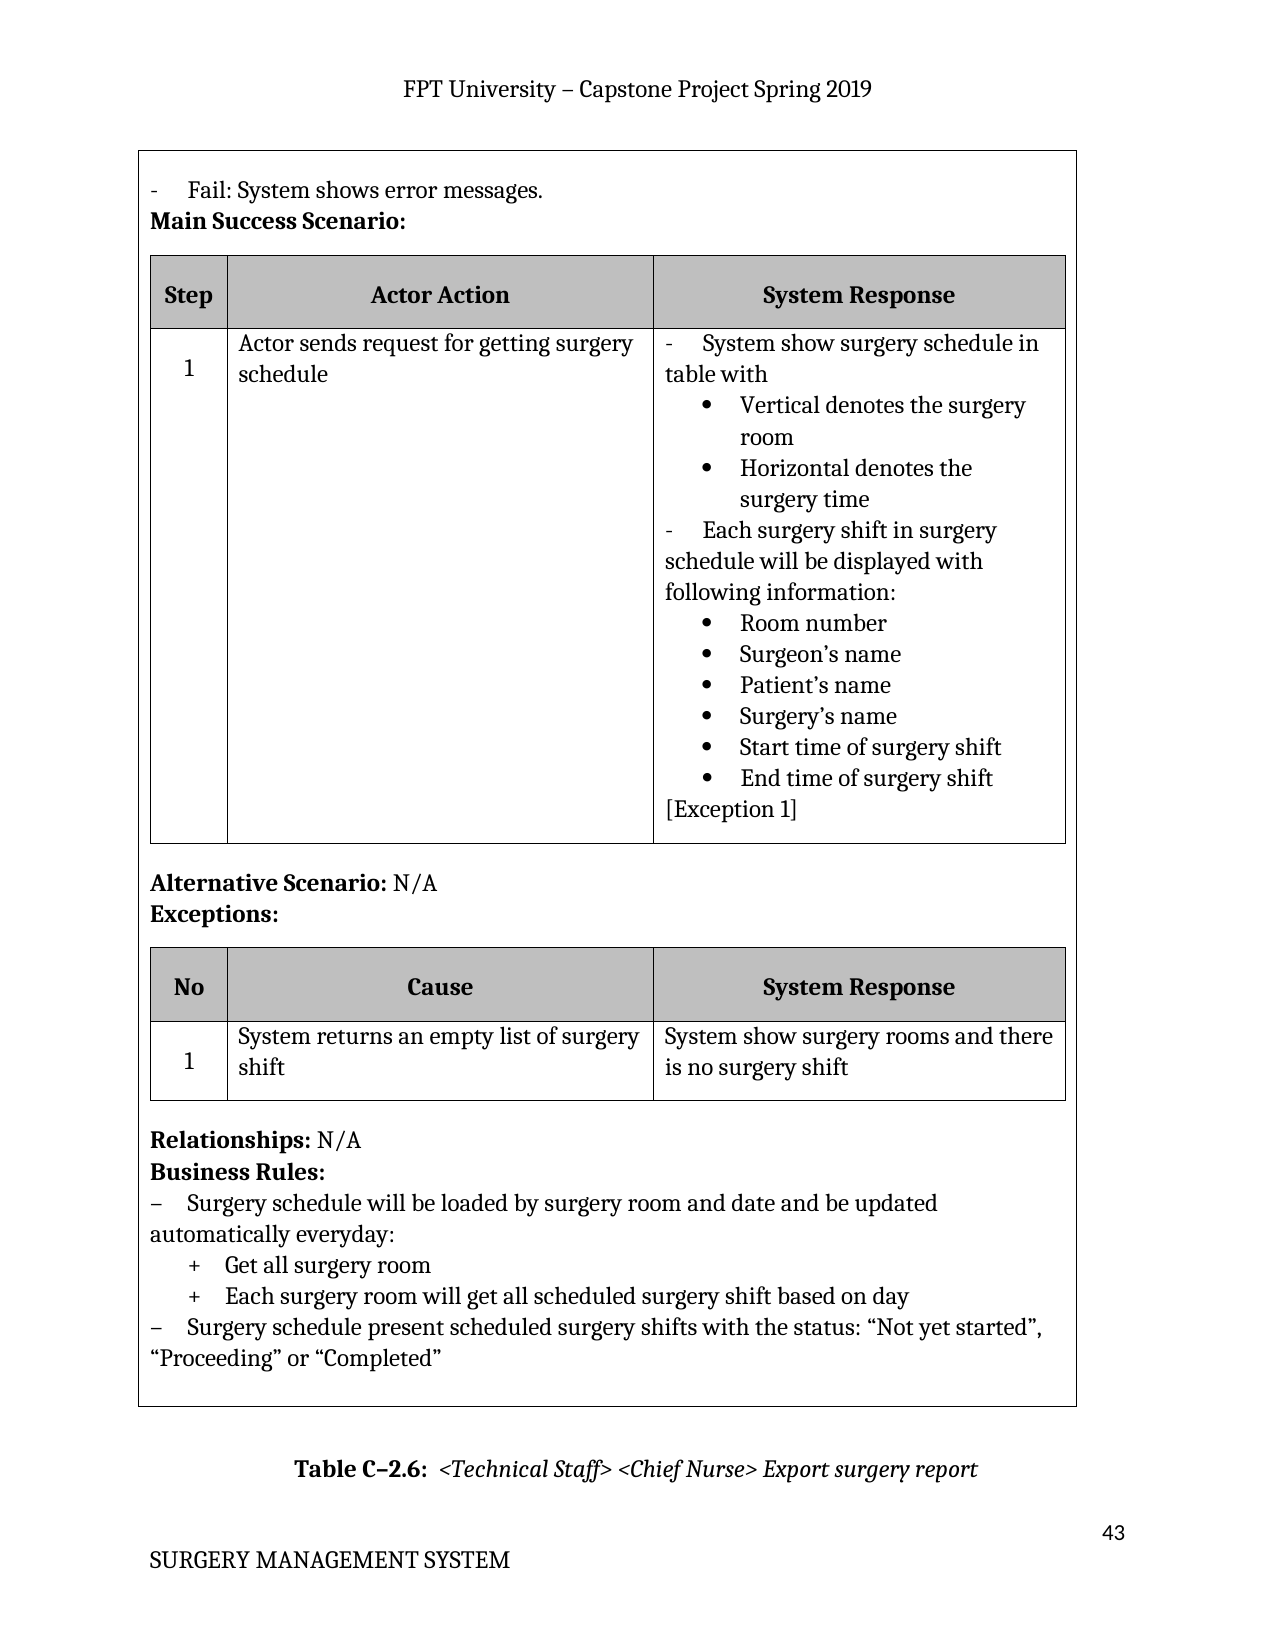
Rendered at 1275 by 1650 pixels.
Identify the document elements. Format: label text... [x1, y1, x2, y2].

list Table C–2.6: <Technical Staff> <Chief Nurse> Export surgery report [150, 1454, 1125, 1483]
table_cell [139, 151, 1076, 1406]
